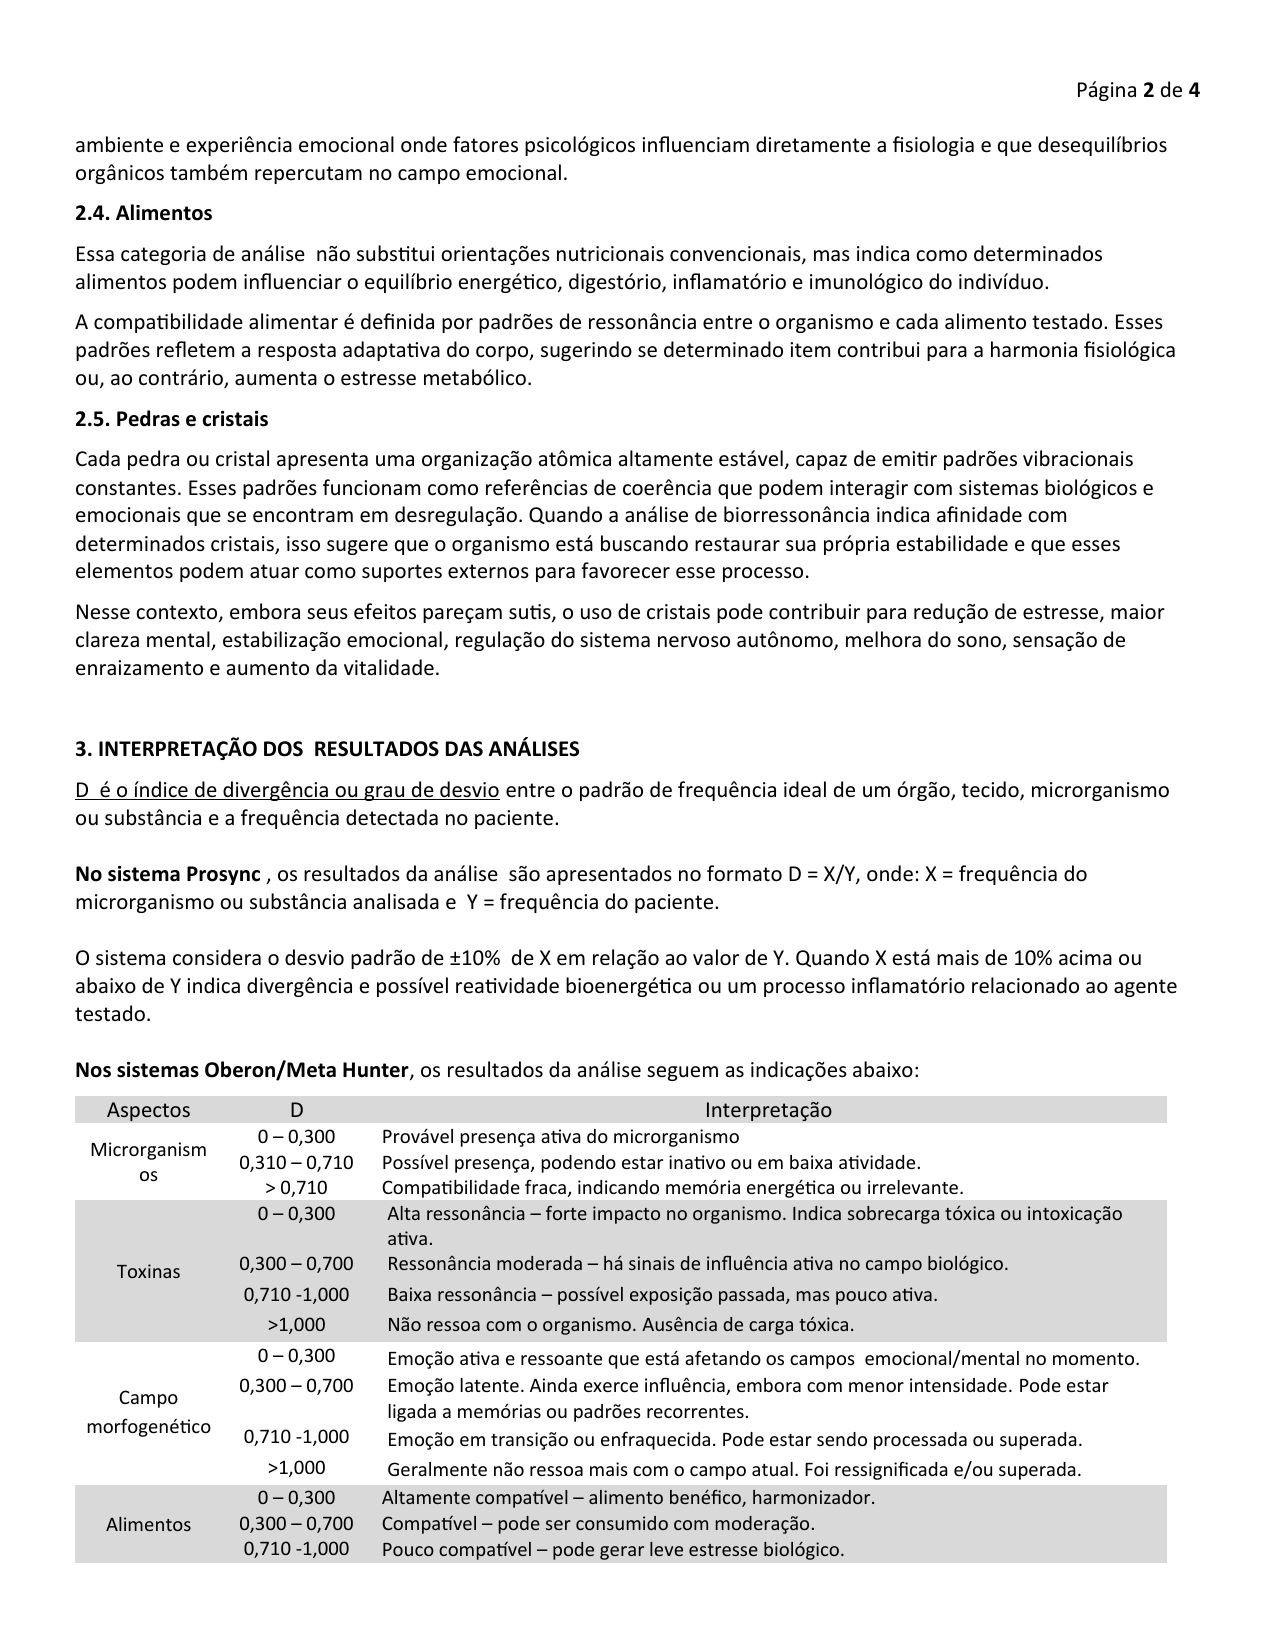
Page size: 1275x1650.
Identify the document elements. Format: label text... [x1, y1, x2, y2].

table_cell Ressonância moderada – há sinais de influência ativa no campo biológico. [370, 1251, 1167, 1281]
table_header Aspectos [75, 1096, 223, 1123]
table_cell 0 – 0,300 [223, 1124, 370, 1149]
text 3. INTERPRETAÇÃO DOS RESULTADOS DAS ANÁLISES [75, 734, 1200, 762]
table_cell Compatibilidade fraca, indicando memória energética ou irrelevante. [370, 1174, 1167, 1200]
table_cell 0,710 -1,000 [223, 1535, 370, 1563]
table_cell Alimentos [75, 1485, 223, 1563]
table_cell > 0,710 [223, 1174, 370, 1200]
text Essa categoria de análise não substitui orientações nutricionais convencionais, mas indica como determinados alimentos podem influenciar o equilíbrio energético, digestório, inflamatório e imunológico do indivíduo. [75, 239, 1200, 295]
table_cell Pouco compatível – pode gerar leve estresse biológico. [370, 1535, 1167, 1563]
text No sistema Prosync , os resultados da análise são apresentados no formato D = X/Y, onde: X = frequência do microrganismo ou substância analisada e Y = frequência do paciente. [75, 859, 1200, 915]
table_cell Possível presença, podendo estar inativo ou em baixa atividade. [370, 1149, 1167, 1174]
table_cell 0,300 – 0,700 [223, 1373, 370, 1423]
text 2.4. Alimentos [75, 198, 1200, 226]
table_cell Alta ressonância – forte impacto no organismo. Indica sobrecarga tóxica ou intoxicação ativa. [370, 1200, 1167, 1251]
table_cell 0,710 -1,000 [223, 1424, 370, 1454]
table_cell 0 – 0,300 [223, 1342, 370, 1373]
table_cell Não ressoa com o organismo. Ausência de carga tóxica. [370, 1312, 1167, 1342]
table_cell Emoção em transição ou enfraquecida. Pode estar sendo processada ou superada. [370, 1424, 1167, 1454]
table_cell >1,000 [223, 1454, 370, 1484]
text Cada pedra ou cristal apresenta uma organização atômica altamente estável, capaz de emitir padrões vibracionais constantes. Esses padrões funcionam como referências de coerência que podem interagir com sistemas biológicos e emocionais que se encontram em desregulação. Quando a análise de biorressonância indica afinidade com determinados cristais, isso sugere que o organismo está buscando restaurar sua própria estabilidade e que esses elementos podem atuar como suportes externos para favorecer esse processo. [75, 444, 1200, 585]
table_cell Emoção ativa e ressoante que está afetando os campos emocional/mental no momento. [370, 1342, 1167, 1373]
table_cell Campo morfogenético [75, 1342, 223, 1484]
table_cell 0,710 -1,000 [223, 1281, 370, 1312]
table_cell Baixa ressonância – possível exposição passada, mas pouco ativa. [370, 1281, 1167, 1312]
table_cell Provável presença ativa do microrganismo [370, 1124, 1167, 1149]
table_cell 0 – 0,300 [223, 1485, 370, 1510]
table_header Interpretação [370, 1096, 1167, 1123]
text D é o índice de divergência ou grau de desvio entre o padrão de frequência ideal de um órgão, tecido, microrganismo ou substância e a frequência detectada no paciente. [75, 775, 1200, 831]
table_cell Compatível – pode ser consumido com moderação. [370, 1510, 1167, 1535]
text Nos sistemas Oberon/Meta Hunter, os resultados da análise seguem as indicações abaixo: [75, 1055, 1200, 1083]
table_cell 0,300 – 0,700 [223, 1251, 370, 1281]
table_cell Microrganismos [75, 1124, 223, 1200]
table_cell 0 – 0,300 [223, 1200, 370, 1251]
text Nesse contexto, embora seus efeitos pareçam sutis, o uso de cristais pode contribuir para redução de estresse, maior clareza mental, estabilização emocional, regulação do sistema nervoso autônomo, melhora do sono, sensação de enraizamento e aumento da vitalidade. [75, 597, 1200, 681]
table_cell Emoção latente. Ainda exerce influência, embora com menor intensidade. Pode estar ligada a memórias ou padrões recorrentes. [370, 1373, 1167, 1423]
table_cell Geralmente não ressoa mais com o campo atual. Foi ressignificada e/ou superada. [370, 1454, 1167, 1484]
table_cell Altamente compatível – alimento benéfico, harmonizador. [370, 1485, 1167, 1510]
table_cell 0,300 – 0,700 [223, 1510, 370, 1535]
table_cell Toxinas [75, 1200, 223, 1342]
text A compatibilidade alimentar é definida por padrões de ressonância entre o organismo e cada alimento testado. Esses padrões refletem a resposta adaptativa do corpo, sugerindo se determinado item contribui para a harmonia fisiológica ou, ao contrário, aumenta o estresse metabólico. [75, 307, 1200, 392]
table_header D [223, 1096, 370, 1123]
table_cell >1,000 [223, 1312, 370, 1342]
table_cell 0,310 – 0,710 [223, 1149, 370, 1174]
text O sistema considera o desvio padrão de ±10% de X em relação ao valor de Y. Quando X está mais de 10% acima ou abaixo de Y indica divergência e possível reatividade bioenergética ou um processo inflamatório relacionado ao agente testado. [75, 943, 1200, 1027]
text 2.5. Pedras e cristais [75, 404, 1200, 432]
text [75, 130, 1200, 186]
